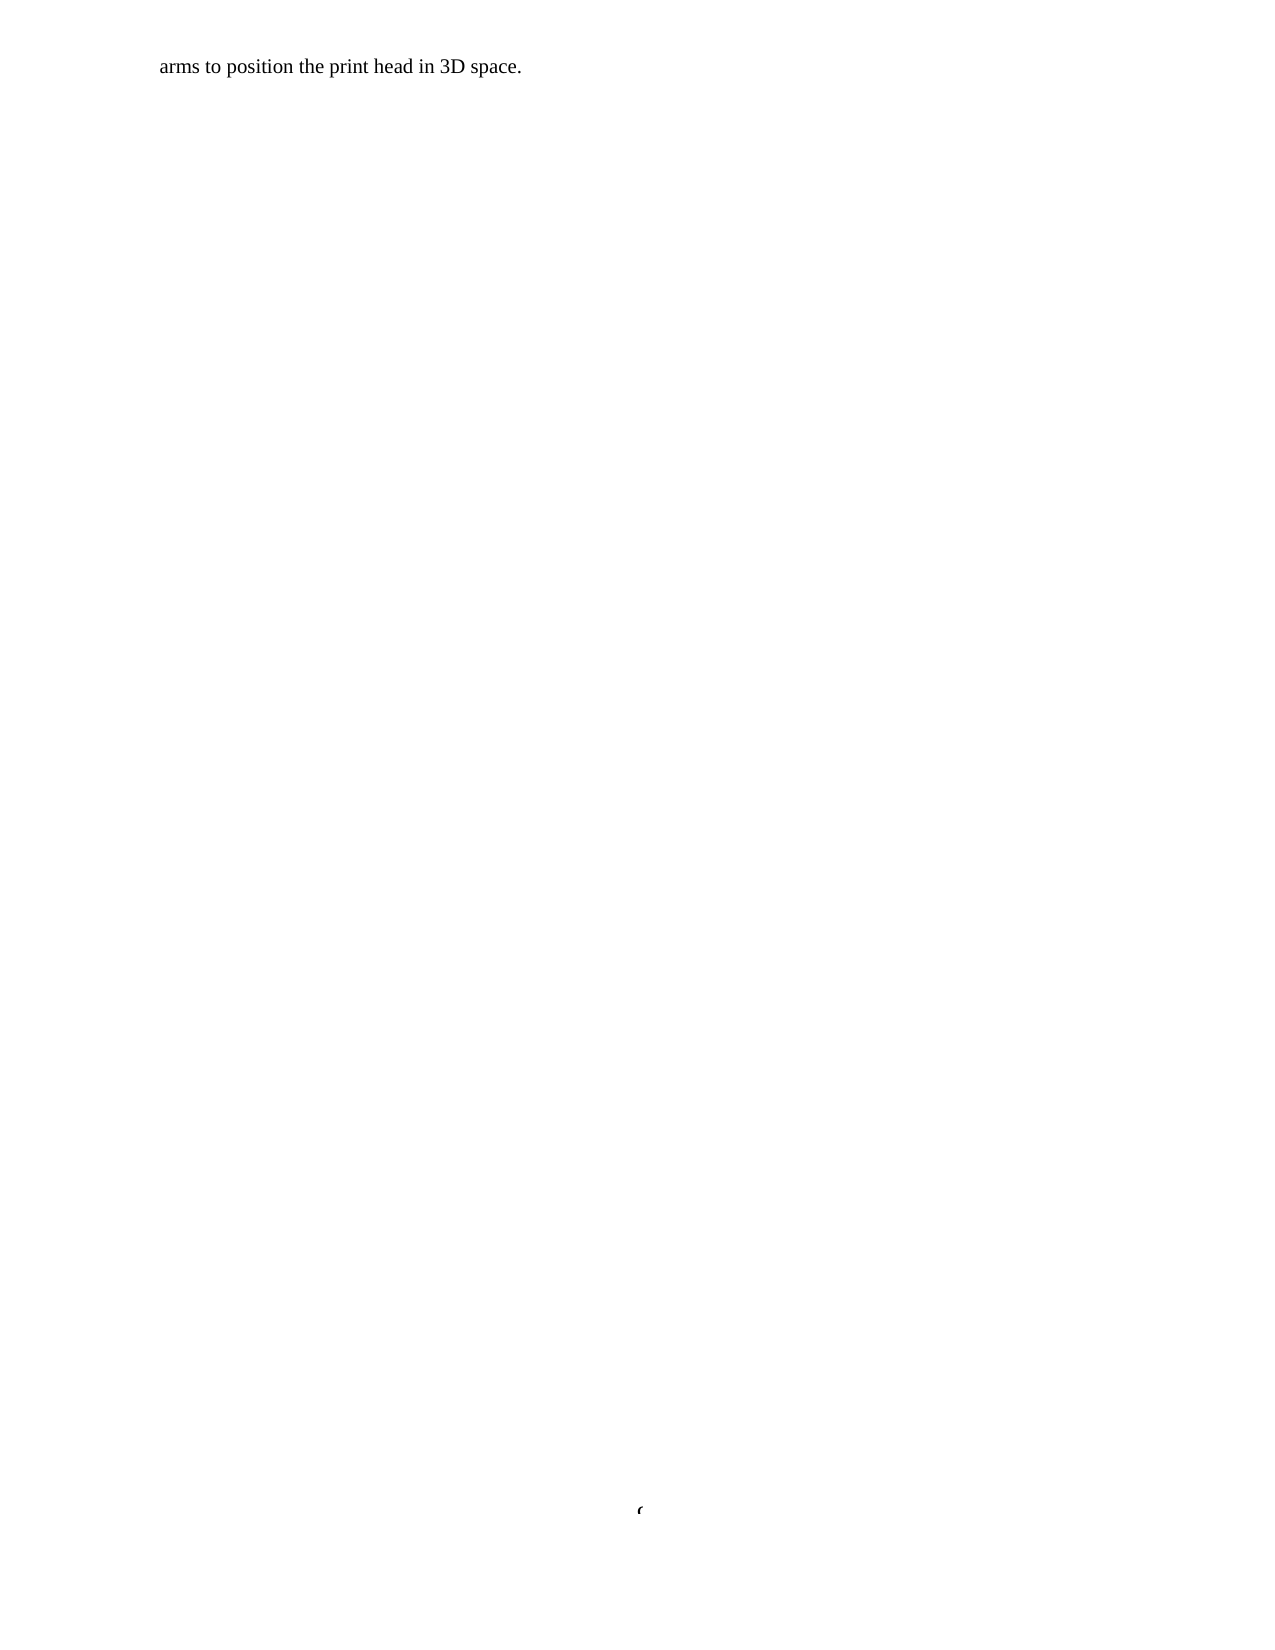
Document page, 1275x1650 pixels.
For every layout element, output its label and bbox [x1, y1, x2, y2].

text [159, 54, 1116, 78]
